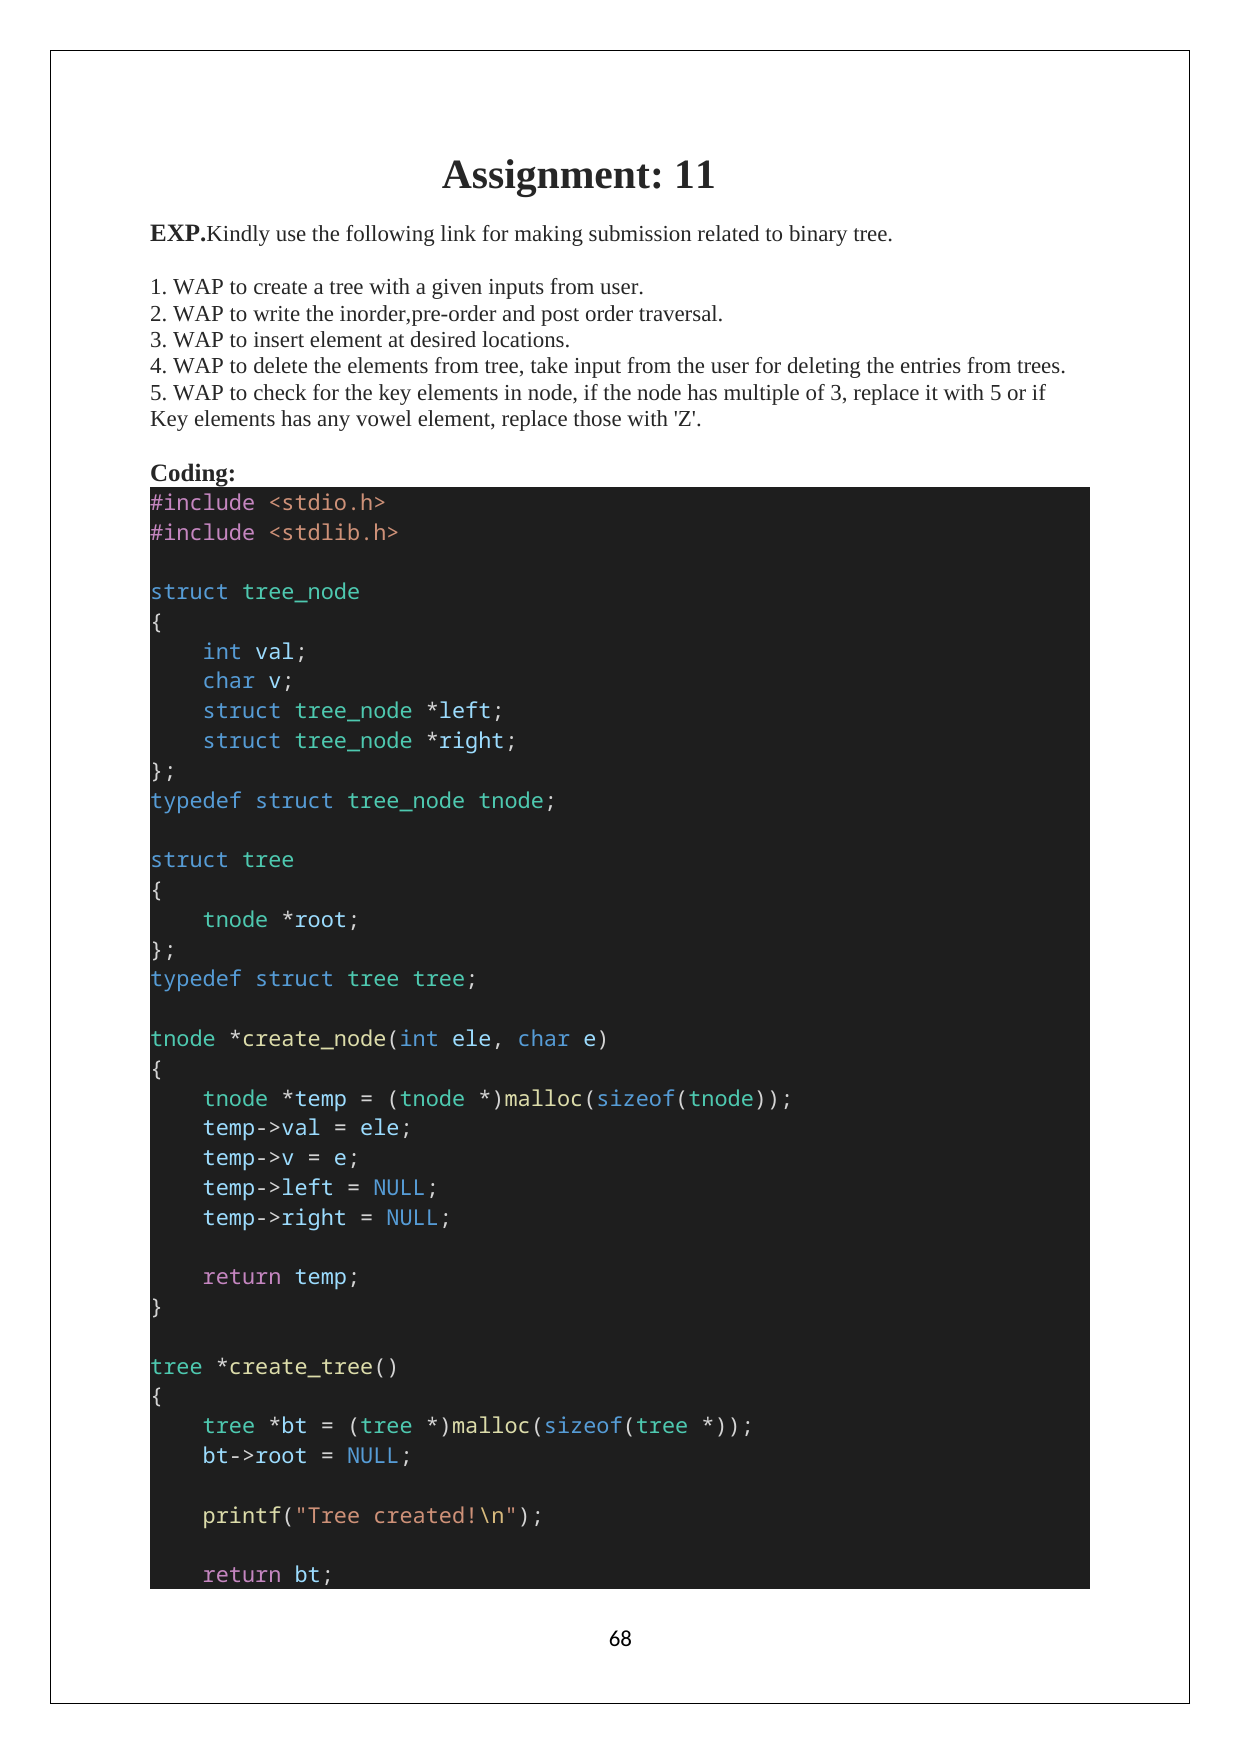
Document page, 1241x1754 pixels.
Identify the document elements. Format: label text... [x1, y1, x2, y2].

text tnode *create_node(int ele, char e) [150, 1023, 1090, 1053]
text } [150, 1291, 1090, 1321]
text struct tree [150, 844, 1090, 874]
text 2. WAP to write the inorder,pre-order and post order traversal. [150, 300, 1090, 326]
text 5. WAP to check for the key elements in node, if the node has multiple of 3, replace it with 5 or if Key elements has any vowel element, replace those with 'Z'. [150, 379, 1090, 432]
text EXP.Kindly use the following link for making submission related to binary tree. [150, 218, 1090, 247]
text temp->right = NULL; [150, 1202, 1090, 1231]
text #include <stdio.h> [150, 487, 1090, 516]
text temp->left = NULL; [150, 1172, 1090, 1202]
text 1. WAP to create a tree with a given inputs from user. [150, 273, 1090, 300]
text Coding: [150, 458, 1090, 487]
text #include <stdlib.h> [150, 516, 1090, 546]
text { [150, 1053, 1090, 1082]
text bt->root = NULL; [150, 1440, 1090, 1470]
text { [150, 606, 1090, 636]
text }; [150, 755, 1090, 784]
text struct tree_node *right; [150, 725, 1090, 755]
text 4. WAP to delete the elements from tree, take input from the user for deleting the entries from trees. [150, 352, 1090, 379]
text tnode *root; [150, 904, 1090, 933]
text 3. WAP to insert element at desired locations. [150, 326, 1090, 352]
text }; [150, 933, 1090, 963]
text { [150, 874, 1090, 904]
text typedef struct tree tree; [150, 963, 1090, 993]
text temp->v = e; [150, 1142, 1090, 1172]
text return bt; [150, 1559, 1090, 1589]
text tree *create_tree() [150, 1351, 1090, 1380]
text tnode *temp = (tnode *)malloc(sizeof(tnode)); [150, 1082, 1090, 1112]
text tree *bt = (tree *)malloc(sizeof(tree *)); [150, 1410, 1090, 1440]
text { [150, 1380, 1090, 1410]
text return temp; [150, 1261, 1090, 1291]
text int val; [150, 636, 1090, 665]
text struct tree_node *left; [150, 695, 1090, 725]
text printf("Tree created!\n"); [150, 1499, 1090, 1529]
text typedef struct tree_node tnode; [150, 784, 1090, 814]
text temp->val = ele; [150, 1112, 1090, 1142]
text char v; [150, 665, 1090, 695]
text Assignment: 11 [150, 150, 1090, 198]
text struct tree_node [150, 576, 1090, 606]
